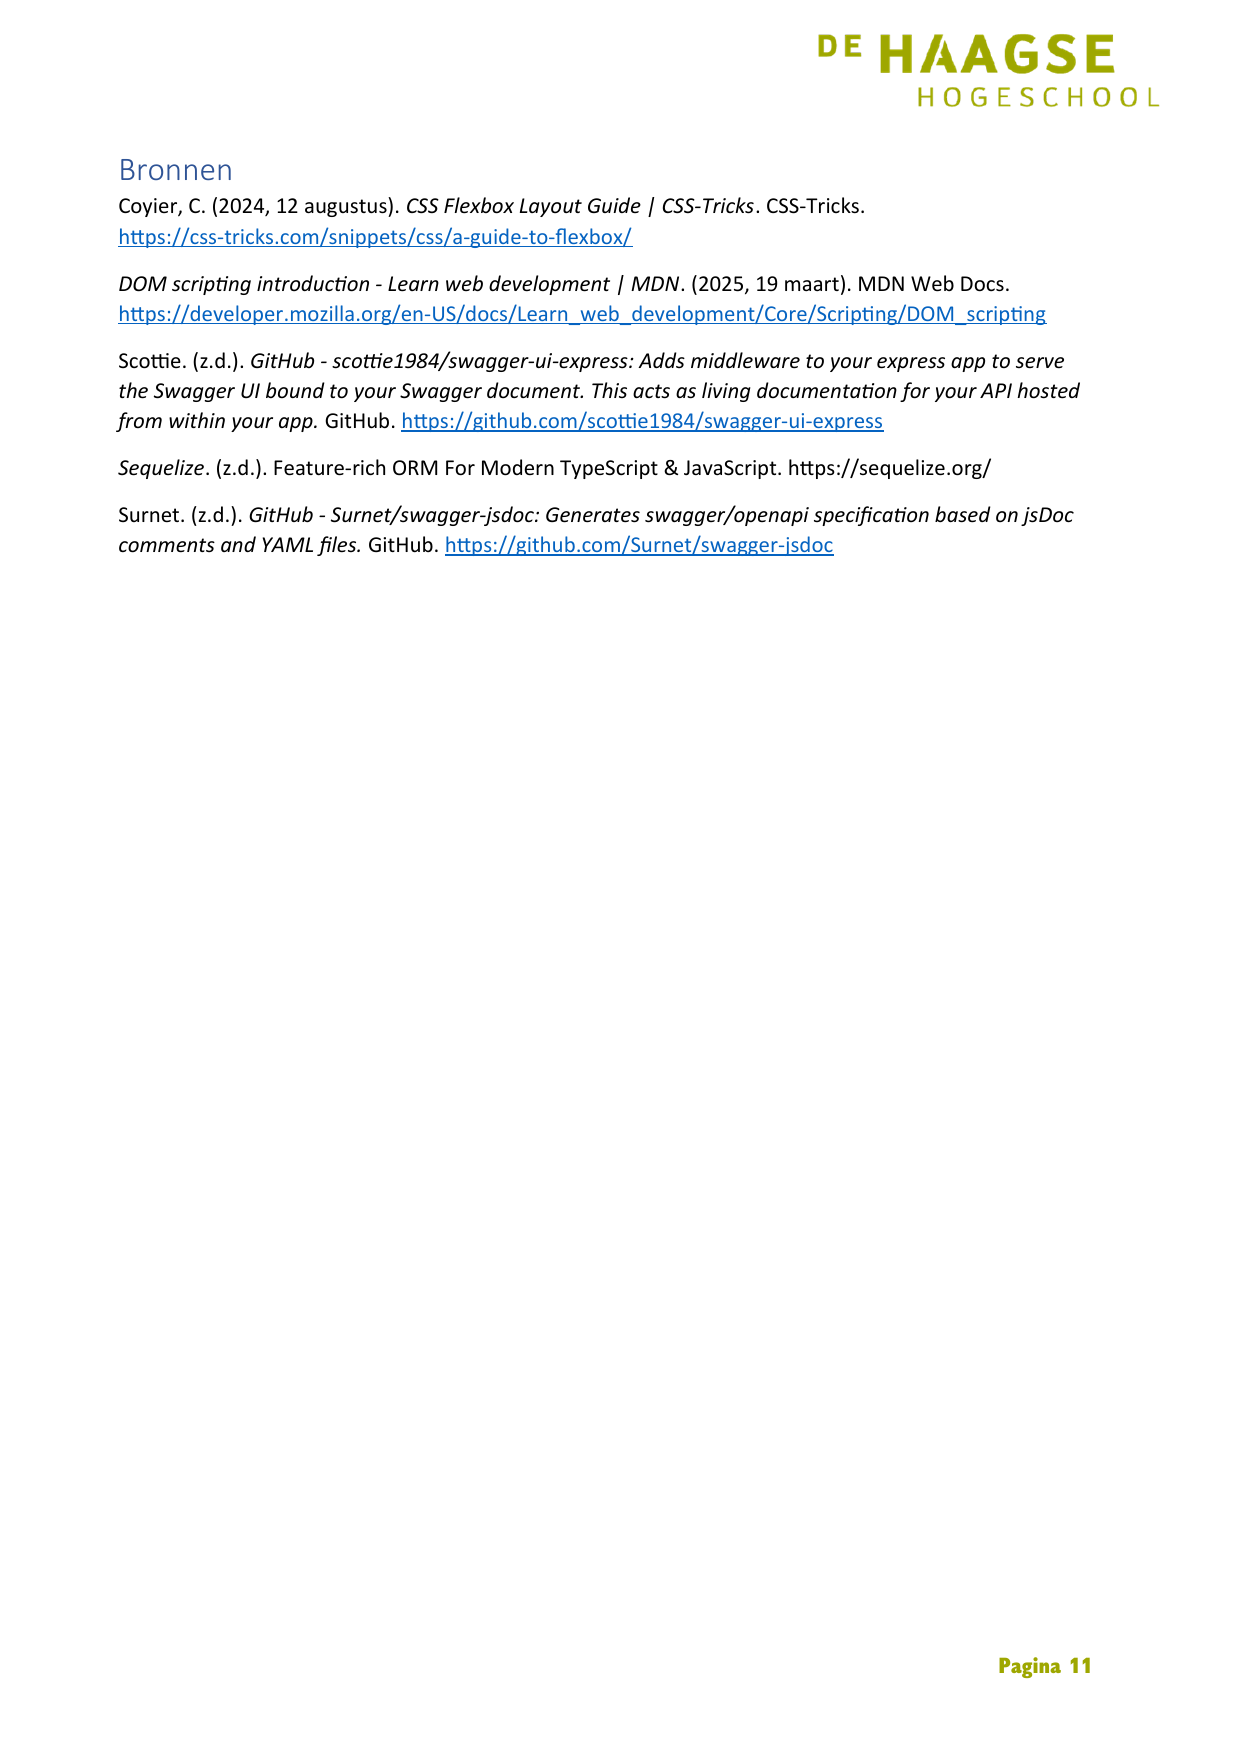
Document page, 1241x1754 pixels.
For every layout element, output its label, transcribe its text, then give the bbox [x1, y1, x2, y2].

subtitle Bronnen [118, 148, 1093, 188]
text Scottie. (z.d.). GitHub - scottie1984/swagger-ui-express: Adds middleware to your express app to serve the Swagger UI bound to your Swagger document. This acts as living documentation for your API hosted from within your app. GitHub. https://github.com/scottie1984/swagger-ui-express [118, 346, 1093, 434]
text DOM scripting introduction - Learn web development | MDN. (2025, 19 maart). MDN Web Docs. https://developer.mozilla.org/en-US/docs/Learn_web_development/Core/Scripting/DOM_scripting [118, 269, 1093, 327]
text Sequelize. (z.d.). Feature-rich ORM For Modern TypeScript & JavaScript. https://sequelize.org/ [118, 453, 1093, 481]
text Surnet. (z.d.). GitHub - Surnet/swagger-jsdoc: Generates swagger/openapi specification based on jsDoc comments and YAML files. GitHub. https://github.com/Surnet/swagger-jsdoc [118, 500, 1093, 558]
picture [797, 13, 1180, 127]
text Coyier, C. (2024, 12 augustus). CSS Flexbox Layout Guide | CSS-Tricks. CSS-Tricks. https://css-tricks.com/snippets/css/a-guide-to-flexbox/ [118, 192, 1093, 250]
